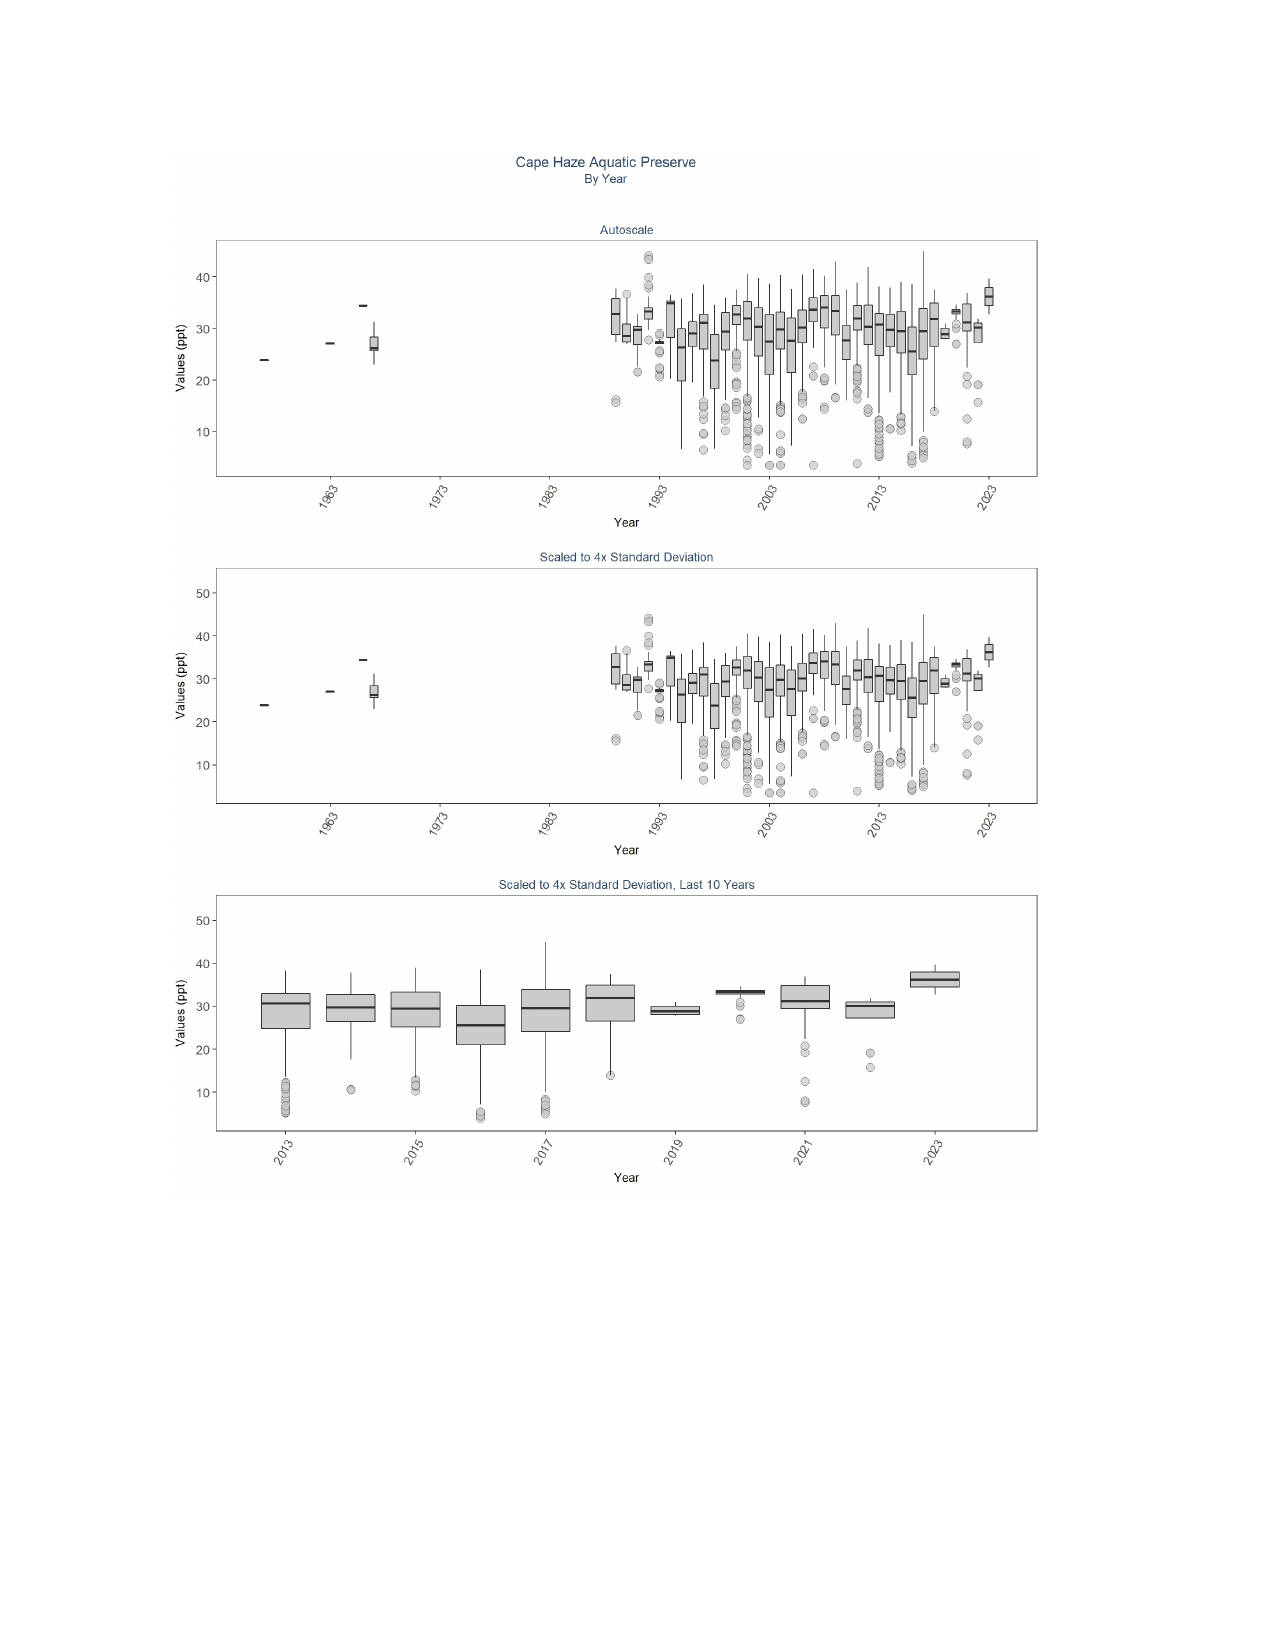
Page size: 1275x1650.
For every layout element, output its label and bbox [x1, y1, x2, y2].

picture [168, 150, 1044, 1200]
